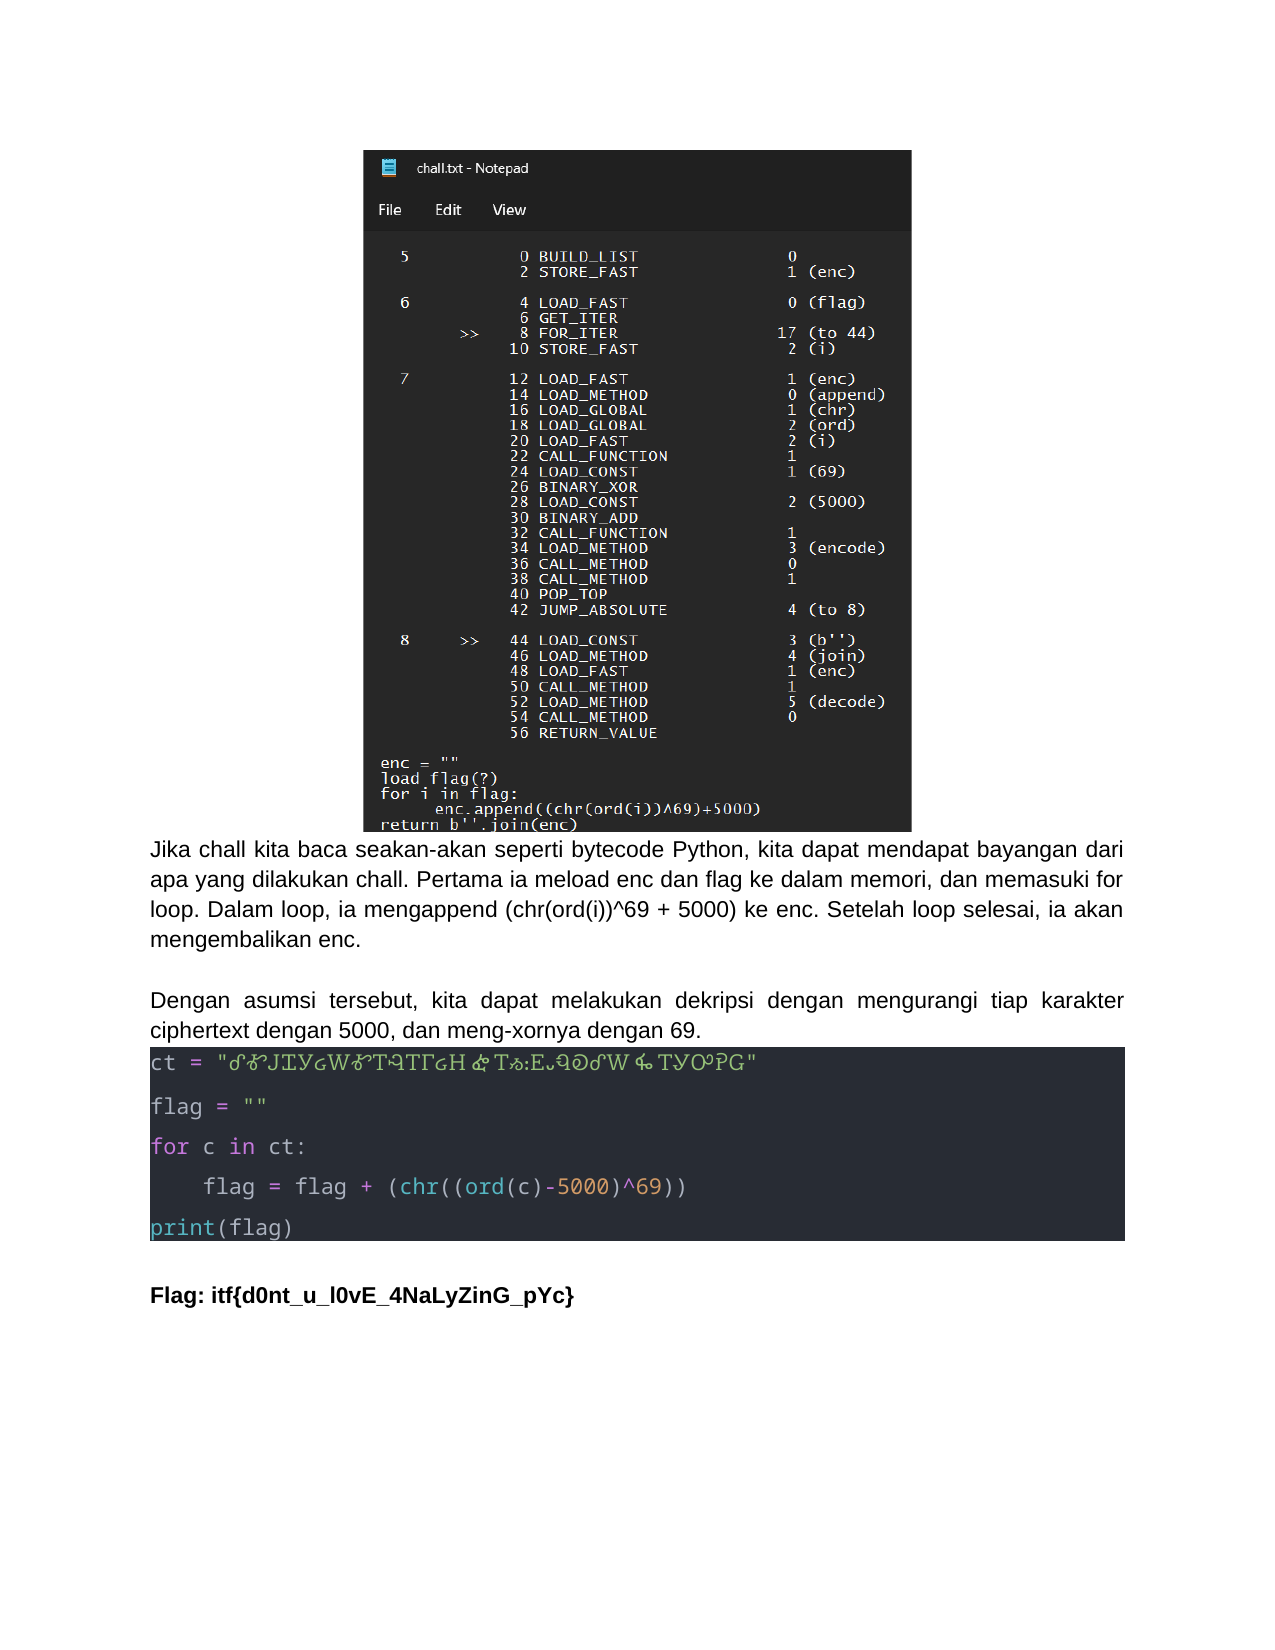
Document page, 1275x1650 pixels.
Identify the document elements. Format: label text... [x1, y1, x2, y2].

text for c in ct: [150, 1131, 1125, 1161]
text flag = flag + (chr((ord(c)-5000)^69)) [150, 1171, 1125, 1201]
text flag = "" [150, 1091, 1125, 1121]
text Jika chall kita baca seakan-akan seperti bytecode Python, kita dapat mendapat bayangan dari apa yang dilakukan chall. Pertama ia meload enc dan flag ke dalam memori, dan memasuki for loop. Dalam loop, ia mengappend (chr(ord(i))^69 + 5000) ke enc. Setelah loop selesai, ia akan mengembalikan enc. [150, 836, 1125, 953]
text print(flag) [150, 1212, 1125, 1241]
text Dengan asumsi tersebut, kita dapat melakukan dekripsi dengan mengurangi tiap karakter ciphertext dengan 5000, dan meng-xornya dengan 69. [150, 987, 1125, 1043]
text Flag: itf{d0nt_u_l0vE_4NaLyZinG_pYc} [150, 1282, 1125, 1308]
picture [363, 150, 912, 832]
text ct = "ᎴᎹᎫᏆᎩᏽᎳᎹᎢᎸᎢᎱᏽᎻᎈᎢᏹ᎓Ꭼ᎑ᏄᎧᎴᎳᎊᎢᎽᎤᎮᏀ" [150, 1047, 1125, 1080]
